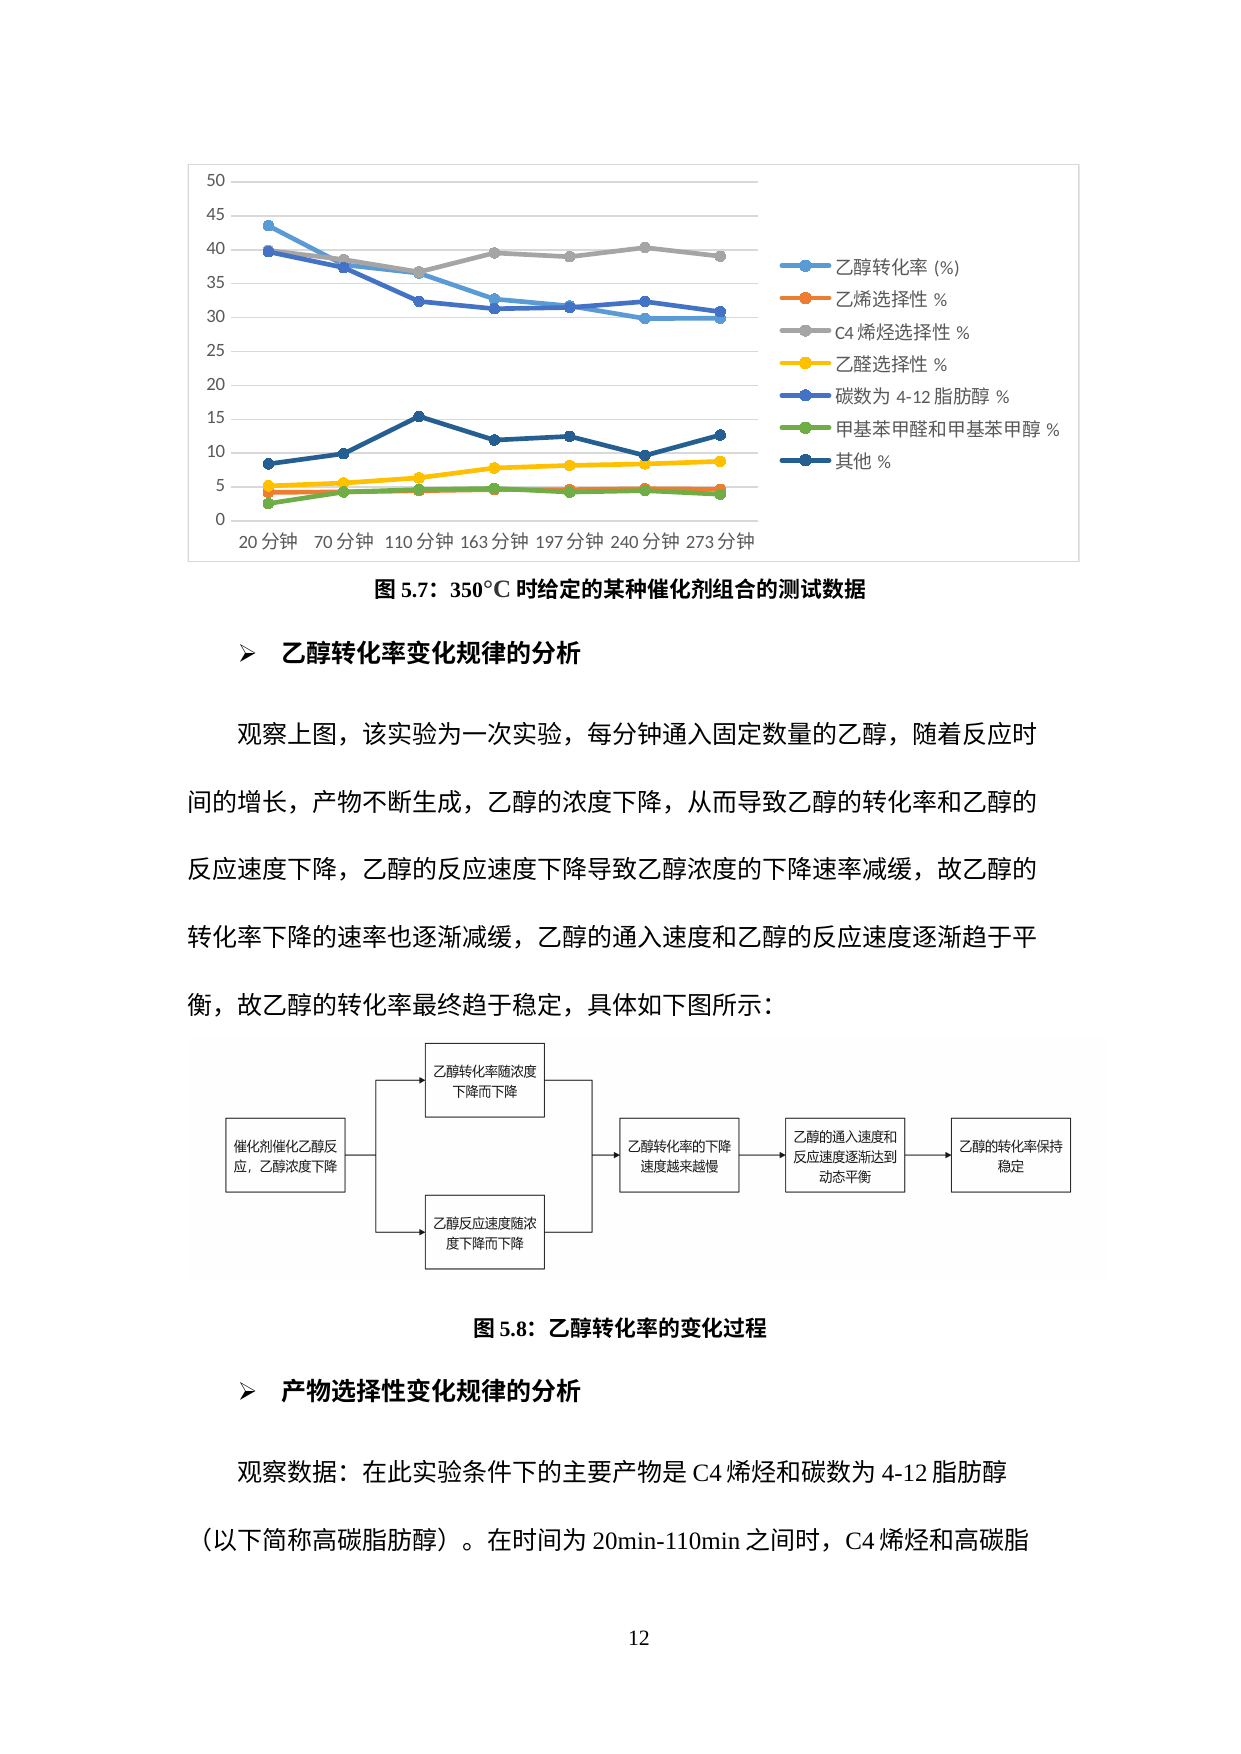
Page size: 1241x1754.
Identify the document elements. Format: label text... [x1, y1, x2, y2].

list 乙醇转化率变化规律的分析 [238, 618, 1053, 686]
list 产物选择性变化规律的分析 [238, 1356, 1053, 1424]
text 观察上图，该实验为一次实验，每分钟通入固定数量的乙醇，随着反应时间的增长，产物不断生成，乙醇的浓度下降，从而导致乙醇的转化率和乙醇的反应速度下降，乙醇的反应速度下降导致乙醇浓度的下降速率减缓，故乙醇的转化率下降的速率也逐渐减缓，乙醇的通入速度和乙醇的反应速度逐渐趋于平衡，故乙醇的转化率最终趋于稳定，具体如下图所示： [187, 698, 1053, 1037]
picture [187, 1037, 1109, 1281]
text 图5.7：350°C时给定的某种催化剂组合的测试数据 [187, 571, 1053, 605]
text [187, 1436, 1053, 1572]
text 图5.8：乙醇转化率的变化过程 [187, 1309, 1053, 1343]
